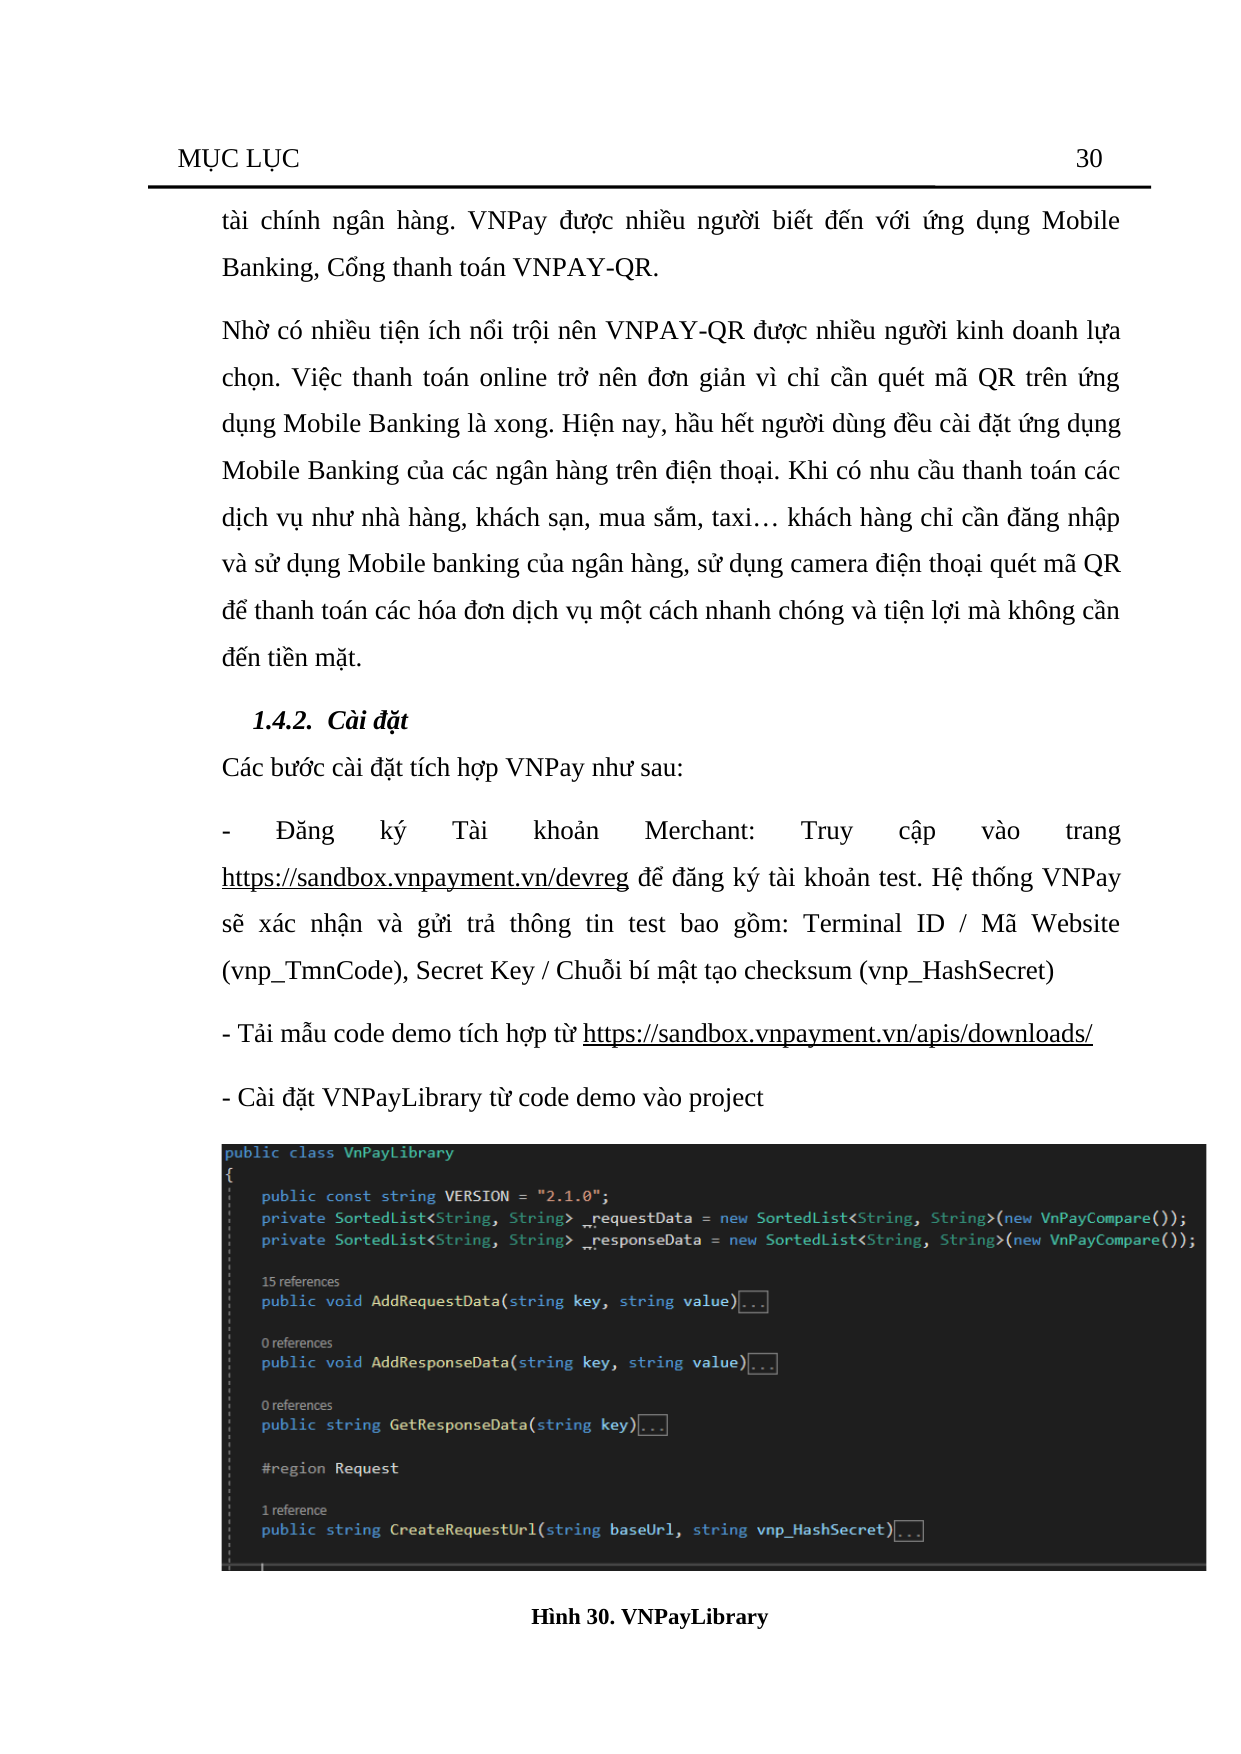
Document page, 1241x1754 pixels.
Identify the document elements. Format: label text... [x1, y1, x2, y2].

text - Tải mẫu code demo tích hợp từ https://sandbox.vnpayment.vn/apis/downloads/ [222, 1017, 1122, 1048]
text Các bước cài đặt tích hợp VNPay như sau: [222, 751, 1122, 782]
text Nhờ có nhiều tiện ích nổi trội nên VNPAY-QR được nhiều người kinh doanh lựa chọn. Việc thanh toán online trở nên đơn giản vì chỉ cần quét mã QR trên ứng dụng Mobile Banking là xong. Hiện nay, hầu hết người dùng đều cài đặt ứng dụng Mobile Banking của các ngân hàng trên điện thoại. Khi có nhu cầu thanh toán các dịch vụ như nhà hàng, khách sạn, mua sắm, taxi… khách hàng chỉ cần đăng nhập và sử dụng Mobile banking của ngân hàng, sử dụng camera điện thoại quét mã QR để thanh toán các hóa đơn dịch vụ một cách nhanh chóng và tiện lợi mà không cần đến tiền mặt. [222, 314, 1122, 672]
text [222, 204, 1122, 282]
text - Đăng ký Tài khoản Merchant: Truy cập vào trang https://sandbox.vnpayment.vn/devreg để đăng ký tài khoản test. Hệ thống VNPay sẽ xác nhận và gửi trả thông tin test bao gồm: Terminal ID / Mã Website (vnp_TmnCode), Secret Key / Chuỗi bí mật tạo checksum (vnp_HashSecret) [222, 814, 1122, 985]
subtitle Cài đặt [252, 704, 1122, 735]
picture [221, 1144, 1207, 1571]
text - Cài đặt VNPayLibrary từ code demo vào project [222, 1081, 1122, 1112]
